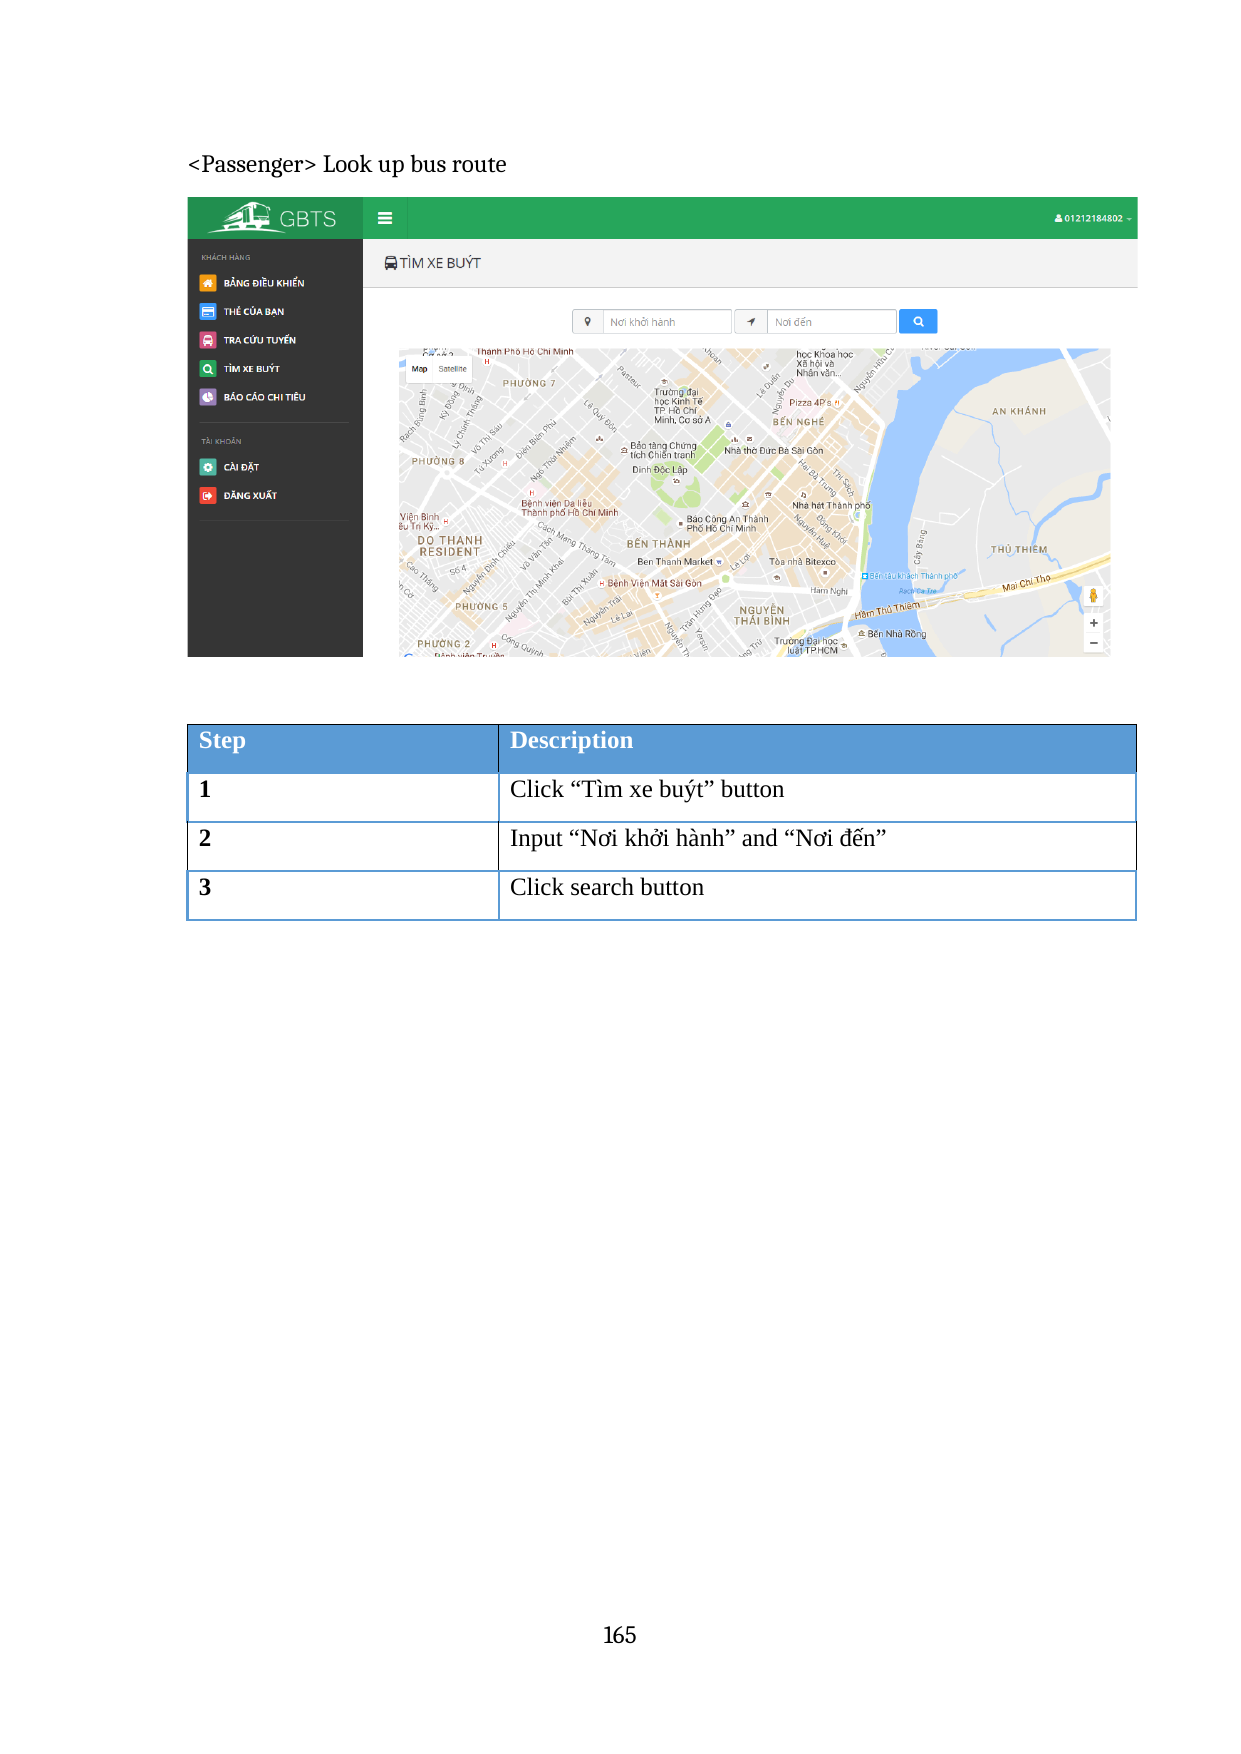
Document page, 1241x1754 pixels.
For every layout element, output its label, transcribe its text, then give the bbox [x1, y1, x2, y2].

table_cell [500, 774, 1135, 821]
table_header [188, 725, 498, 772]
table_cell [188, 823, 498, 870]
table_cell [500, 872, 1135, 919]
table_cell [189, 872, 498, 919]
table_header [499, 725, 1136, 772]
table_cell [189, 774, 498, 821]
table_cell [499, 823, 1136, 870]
text <Passenger> Look up bus route [187, 150, 1053, 179]
picture [187, 197, 1138, 657]
